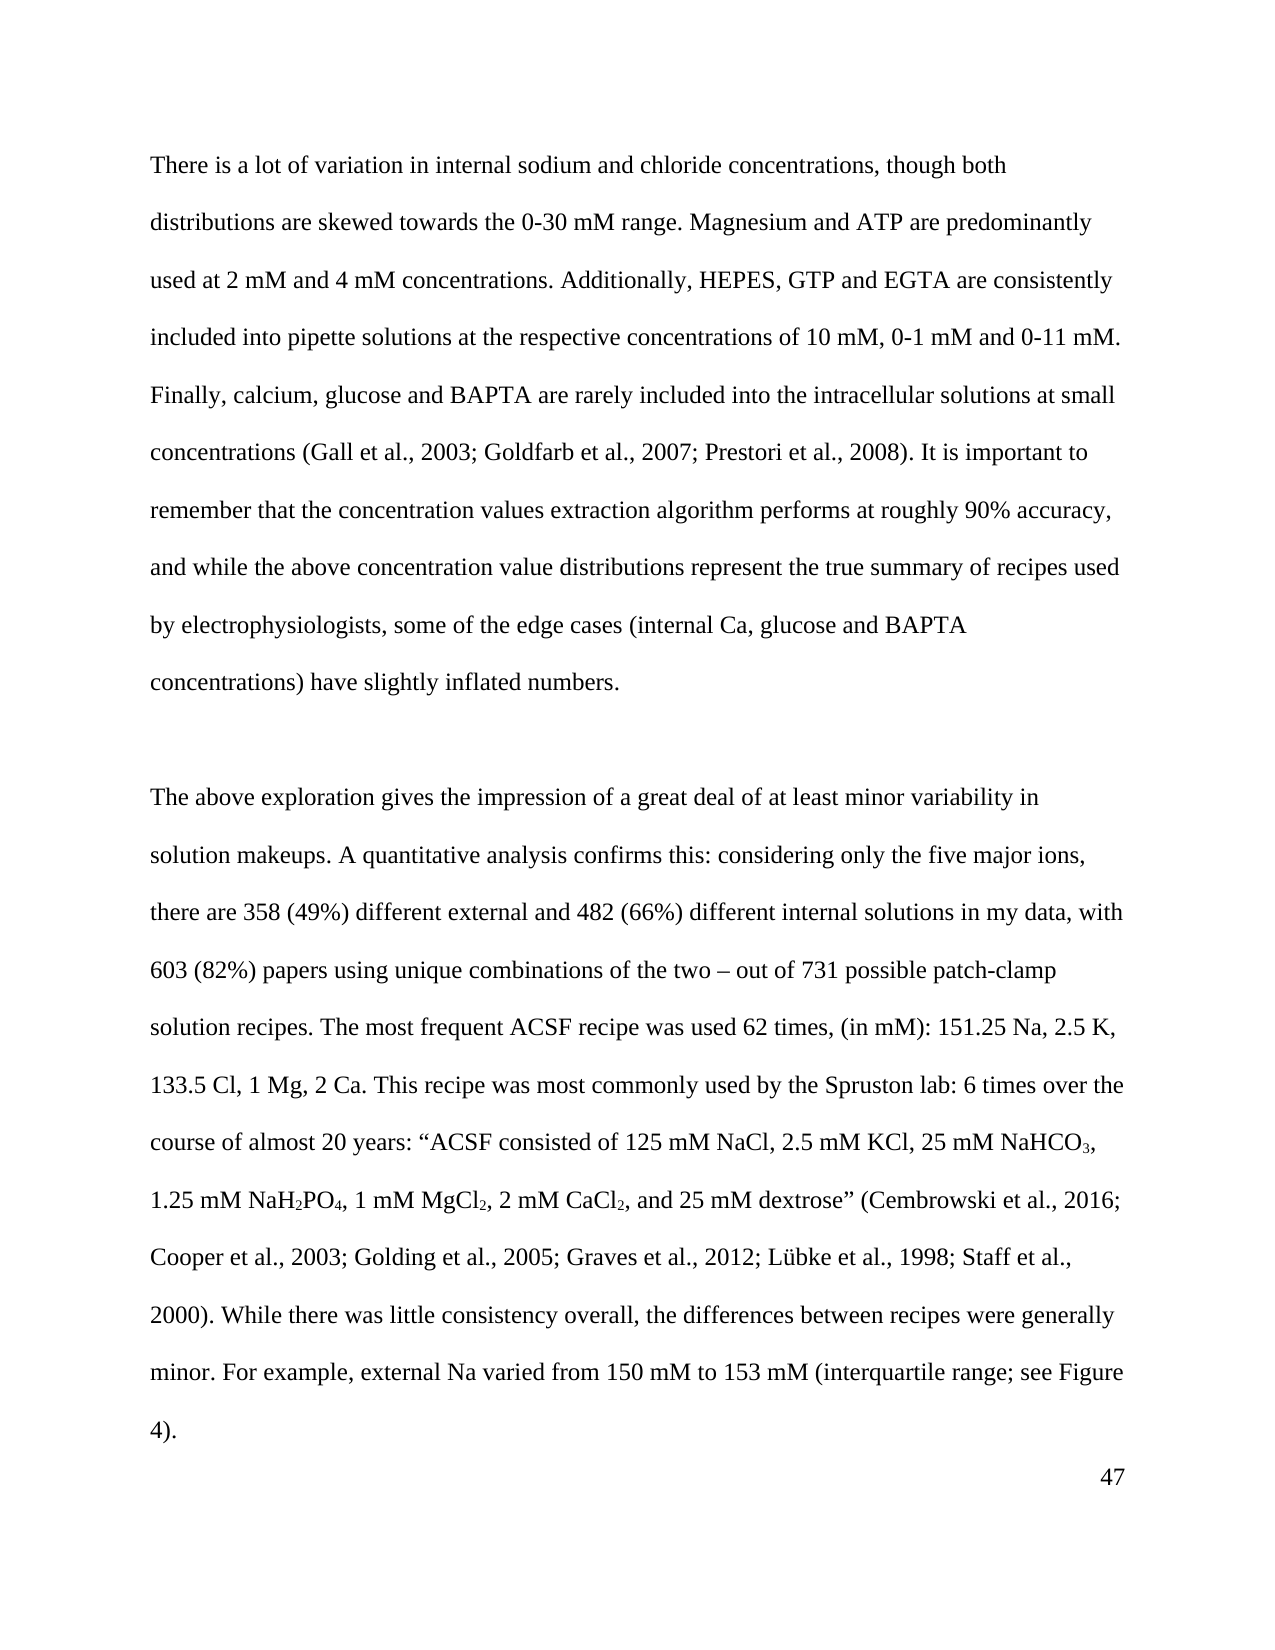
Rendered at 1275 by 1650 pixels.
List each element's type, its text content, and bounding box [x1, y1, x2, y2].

text The above exploration gives the impression of a great deal of at least minor variability in solution makeups. A quantitative analysis confirms this: considering only the five major ions, there are 358 (49%) different external and 482 (66%) different internal solutions in my data, with 603 (82%) papers using unique combinations of the two – out of 731 possible patch-clamp solution recipes. The most frequent ACSF recipe was used 62 times, (in mM): 151.25 Na, 2.5 K, 133.5 Cl, 1 Mg, 2 Ca. This recipe was most commonly used by the Spruston lab: 6 times over the course of almost 20 years: “ACSF consisted of 125 mM NaCl, 2.5 mM KCl, 25 mM NaHCO3, 1.25 mM NaH2PO4, 1 mM MgCl2, 2 mM CaCl2, and 25 mM dextrose” (Cembrowski et al., 2016; Cooper et al., 2003; Golding et al., 2005; Graves et al., 2012; Lübke et al., 1998; Staff et al., 2000). While there was little consistency overall, the differences between recipes were generally minor. For example, external Na varied from 150 mM to 153 mM (interquartile range; see Figure 4). [150, 782, 1125, 1444]
text There is a lot of variation in internal sodium and chloride concentrations, though both distributions are skewed towards the 0-30 mM range. Magnesium and ATP are predominantly used at 2 mM and 4 mM concentrations. Additionally, HEPES, GTP and EGTA are consistently included into pipette solutions at the respective concentrations of 10 mM, 0-1 mM and 0-11 mM. Finally, calcium, glucose and BAPTA are rarely included into the intracellular solutions at small concentrations (Gall et al., 2003; Goldfarb et al., 2007; Prestori et al., 2008). It is important to remember that the concentration values extraction algorithm performs at roughly 90% accuracy, and while the above concentration value distributions represent the true summary of recipes used by electrophysiologists, some of the edge cases (internal Ca, glucose and BAPTA concentrations) have slightly inflated numbers. [150, 150, 1125, 696]
